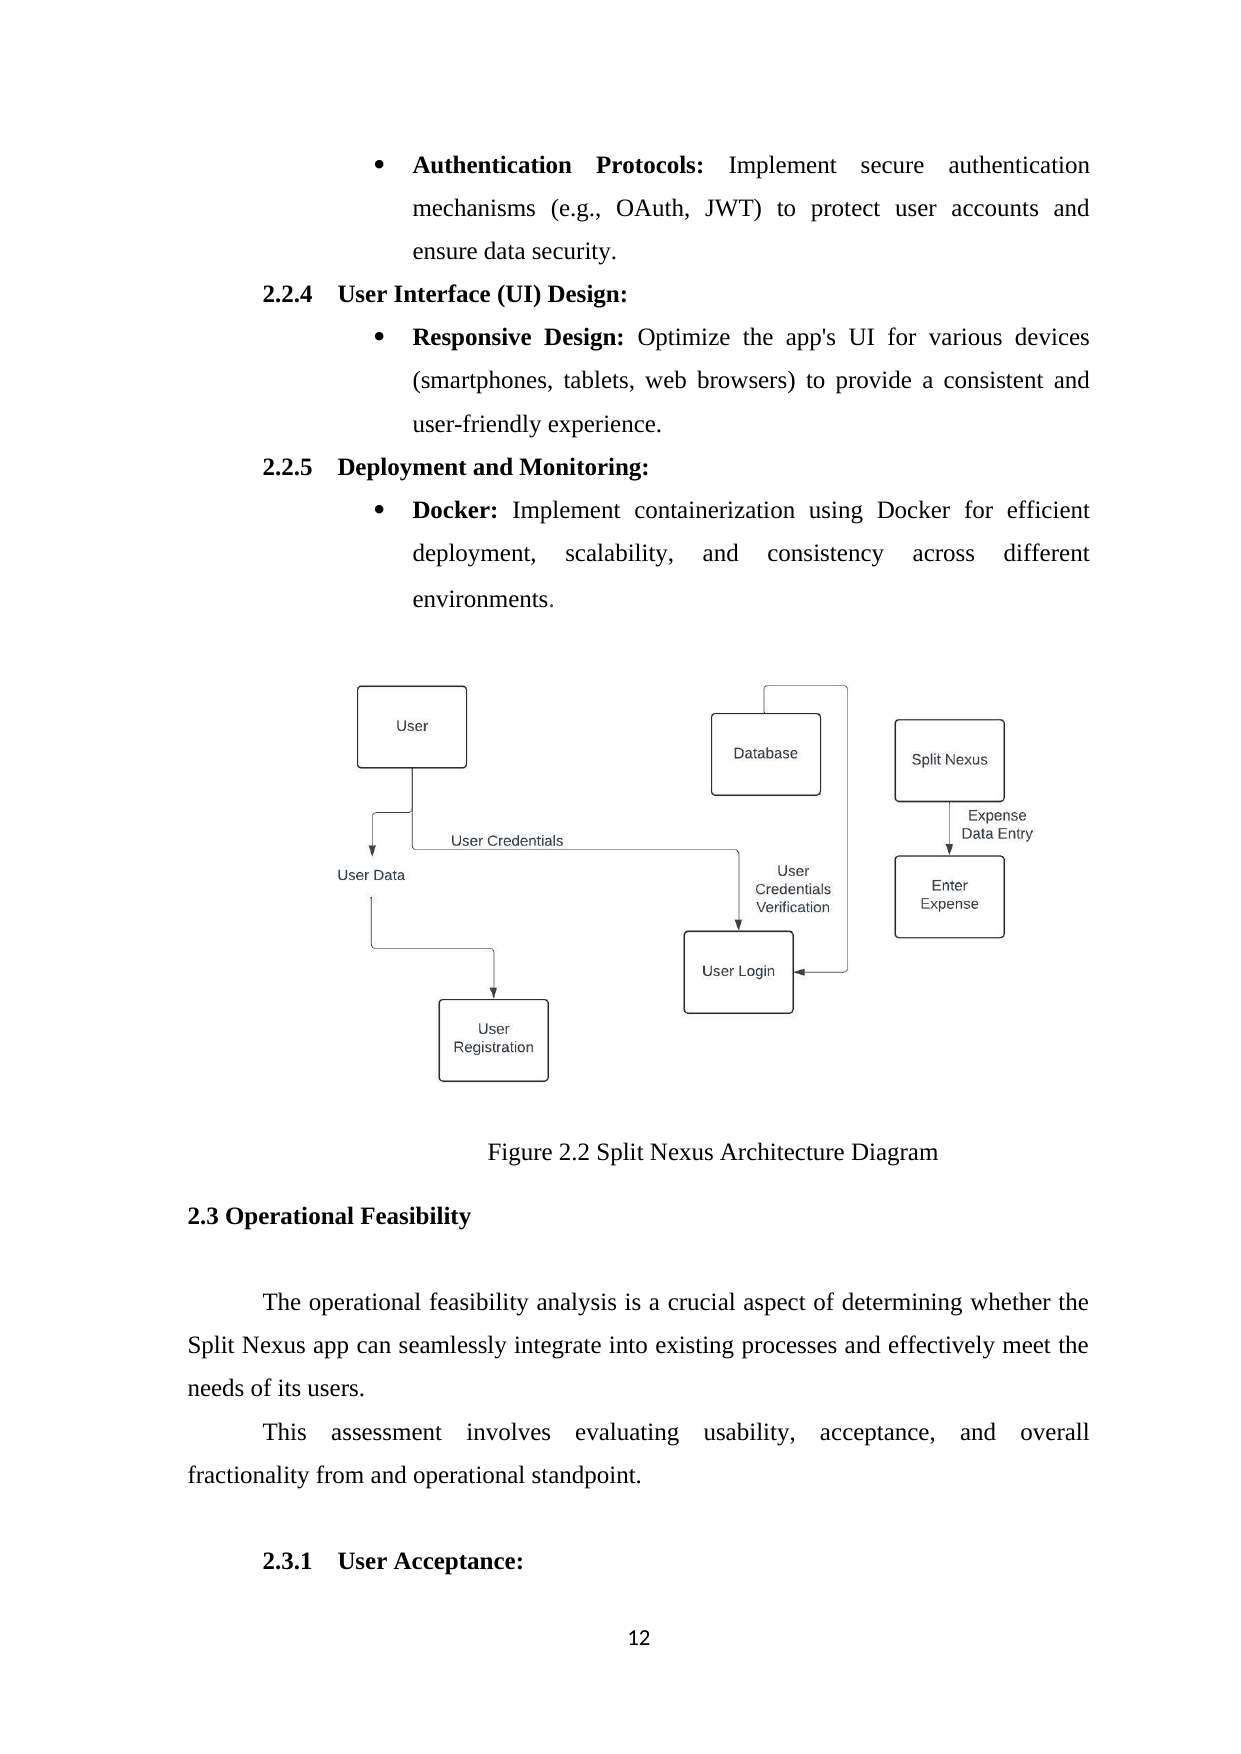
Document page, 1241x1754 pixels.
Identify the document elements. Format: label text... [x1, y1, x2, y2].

text 2.2.5 Deployment and Monitoring: [187, 452, 1090, 481]
text The operational feasibility analysis is a crucial aspect of determining whether the Split Nexus app can seamlessly integrate into existing processes and effectively meet the needs of its users. [187, 1287, 1090, 1402]
list Authentication Protocols: Implement secure authentication mechanisms (e.g., OAuth, JWT) to protect user accounts and ensure data security. [375, 150, 1090, 265]
picture [262, 658, 1065, 1108]
list Responsive Design: Optimize the app's UI for various devices (smartphones, tablets, web browsers) to provide a consistent and user-friendly experience. [375, 322, 1090, 437]
list Docker: Implement containerization using Docker for efficient deployment, scalability, and consistency across different environments. [375, 495, 1090, 614]
text 2.2.4 User Interface (UI) Design: [187, 279, 1090, 308]
text 2.3 Operational Feasibility [187, 1201, 1090, 1230]
text This assessment involves evaluating usability, acceptance, and overall fractionality from and operational standpoint. [187, 1417, 1090, 1488]
text Figure 2.2 Split Nexus Architecture Diagram [487, 1137, 1090, 1166]
text 2.3.1 User Acceptance: [187, 1546, 1090, 1575]
